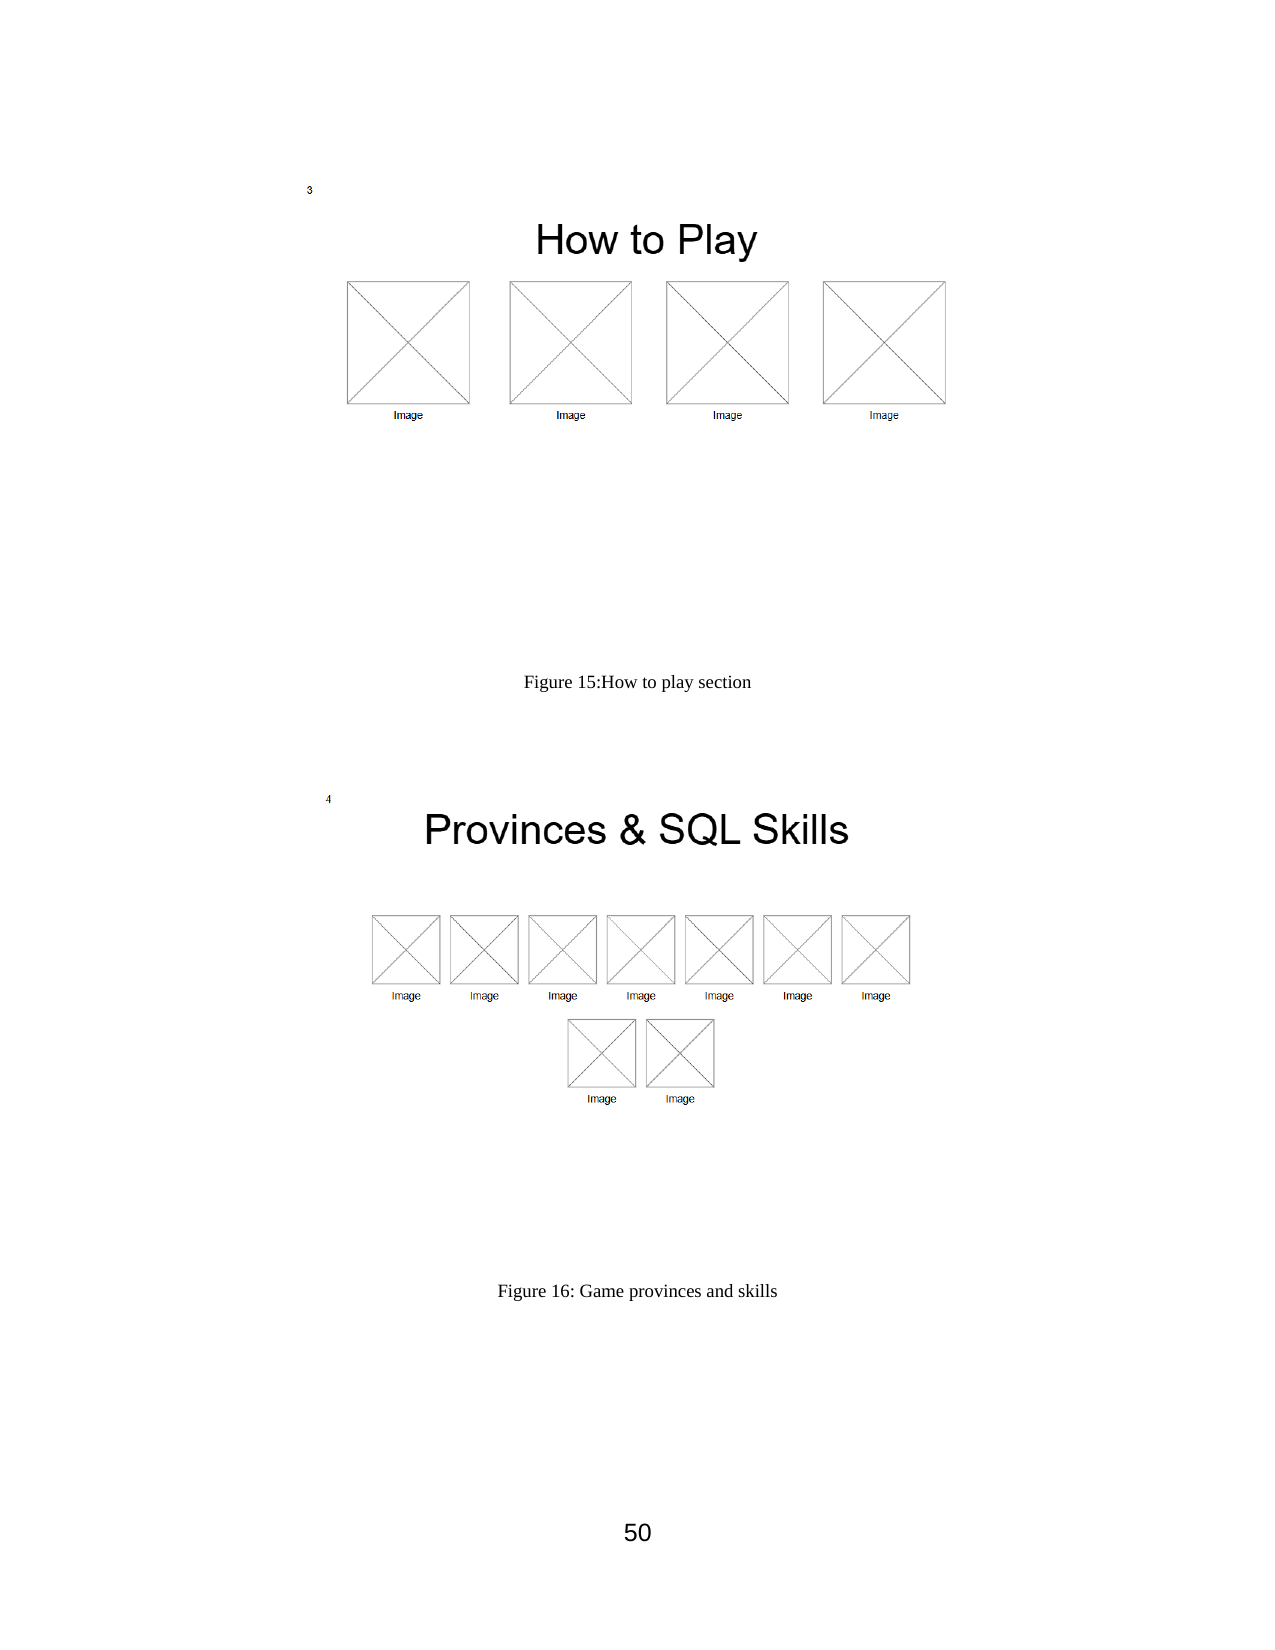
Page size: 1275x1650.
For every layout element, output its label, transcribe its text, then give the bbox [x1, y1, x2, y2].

picture [279, 150, 997, 653]
text Figure 15:How to play section [150, 671, 1125, 693]
picture [280, 758, 995, 1262]
text Figure 16: Game provinces and skills [150, 1280, 1125, 1302]
